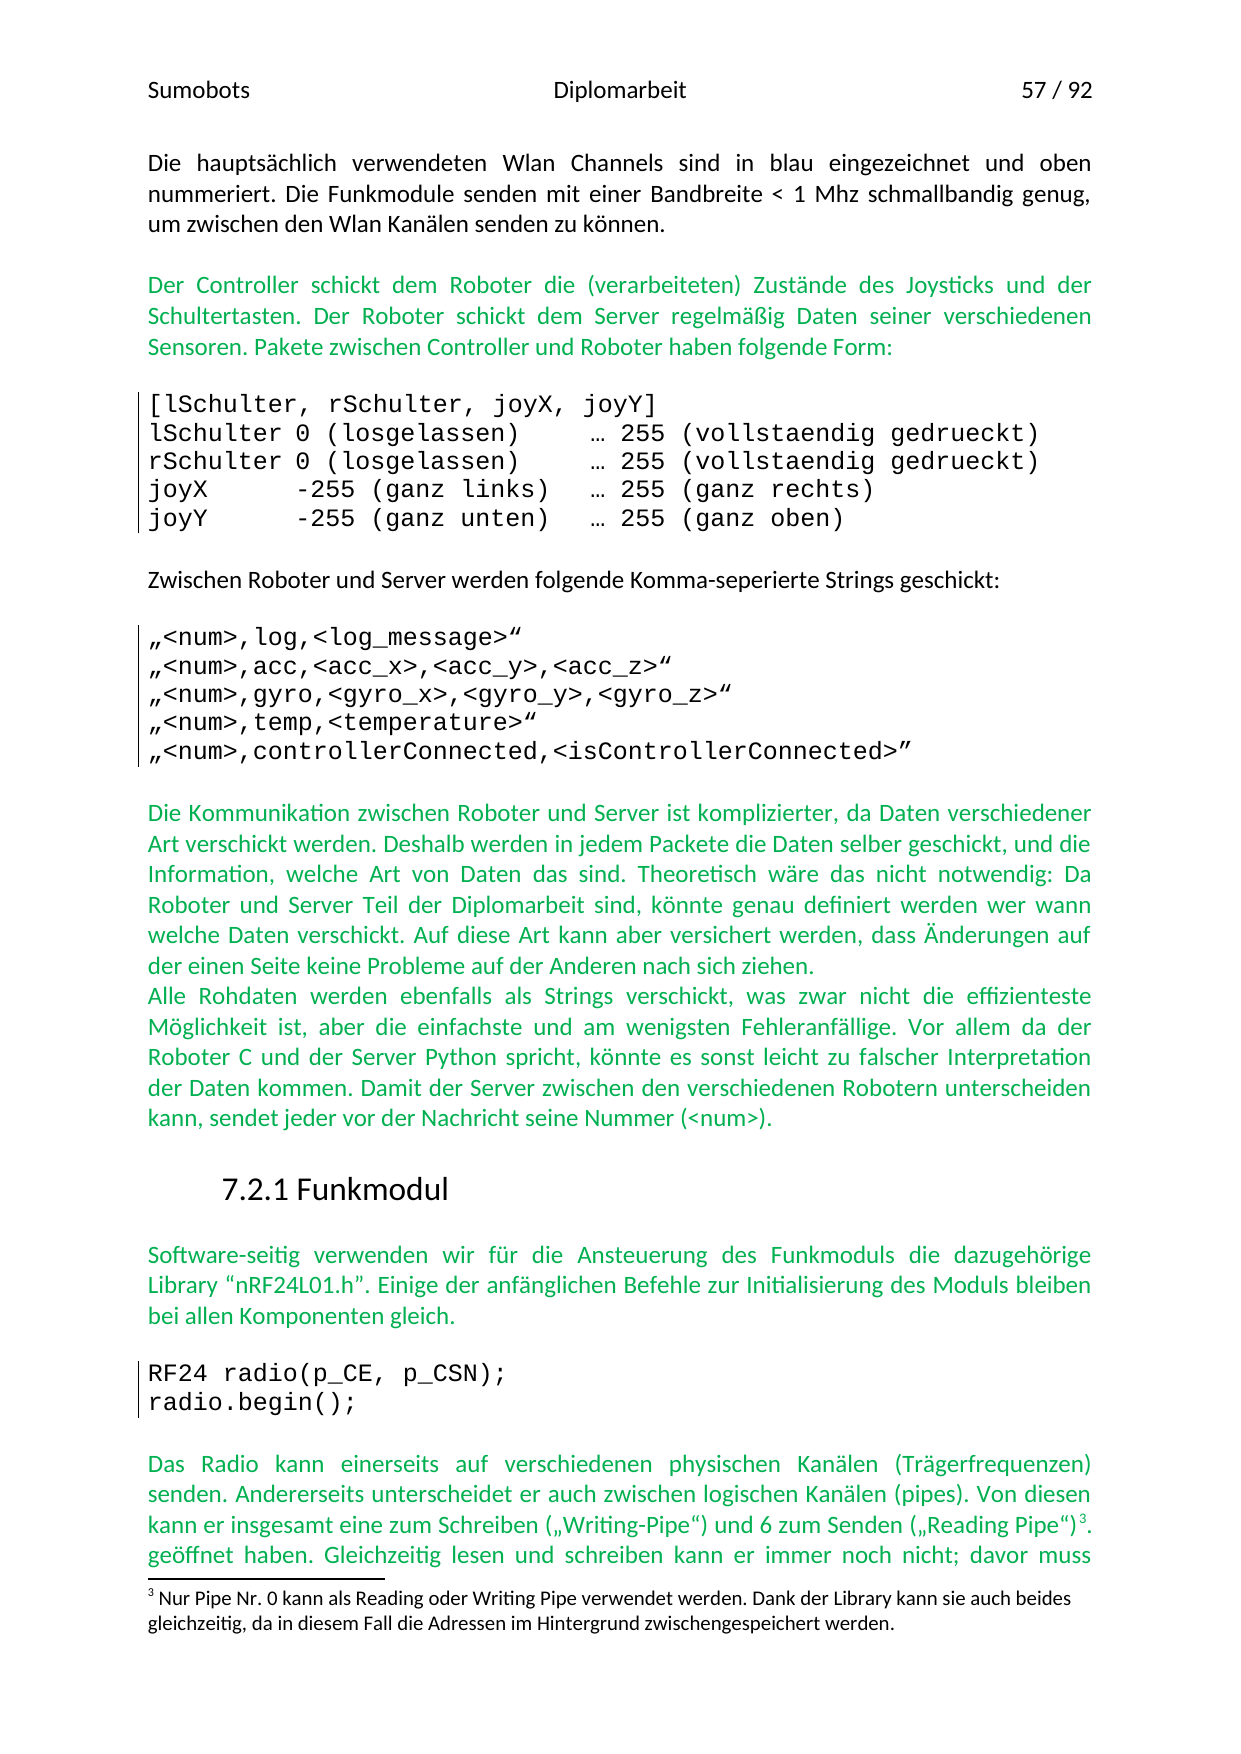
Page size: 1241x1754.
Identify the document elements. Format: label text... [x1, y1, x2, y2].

text Zwischen Roboter und Server werden folgende Komma-seperierte Strings geschickt: [148, 564, 1093, 594]
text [148, 1448, 1093, 1570]
text „<num>,acc,<acc_x>,<acc_y>,<acc_z>“ [148, 653, 1093, 682]
text radio.begin(); [148, 1389, 1093, 1418]
subtitle Funkmodul [221, 1168, 1093, 1208]
text lSchulter 0 (losgelassen) … 255 (vollstaendig gedrueckt) [148, 420, 1093, 448]
text „<num>,gyro,<gyro_x>,<gyro_y>,<gyro_z>“ [148, 682, 1093, 710]
text Der Controller schickt dem Roboter die (verarbeiteten) Zustände des Joysticks und der Schultertasten. Der Roboter schickt dem Server regelmäßig Daten seiner verschiedenen Sensoren. Pakete zwischen Controller und Roboter haben folgende Form: [148, 270, 1093, 361]
text joyX -255 (ganz links) … 255 (ganz rechts) [148, 477, 1093, 505]
text „<num>,temp,<temperature>“ [148, 710, 1093, 738]
text „<num>,controllerConnected,<isControllerConnected>” [148, 738, 1093, 767]
text rSchulter 0 (losgelassen) … 255 (vollstaendig gedrueckt) [148, 448, 1093, 477]
text [lSchulter, rSchulter, joyX, joyY] [148, 392, 1093, 420]
text Software-seitig verwenden wir für die Ansteuerung des Funkmoduls die dazugehörige Library “nRF24L01.h”. Einige der anfänglichen Befehle zur Initialisierung des Moduls bleiben bei allen Komponenten gleich. [148, 1239, 1093, 1330]
text Alle Rohdaten werden ebenfalls als Strings verschickt, was zwar nicht die effizienteste Möglichkeit ist, aber die einfachste und am wenigsten Fehleranfällige. Vor allem da der Roboter C und der Server Python spricht, könnte es sonst leicht zu falscher Interpretation der Daten kommen. Damit der Server zwischen den verschiedenen Robotern unterscheiden kann, sendet jeder vor der Nachricht seine Nummer (<num>). [148, 980, 1093, 1133]
text Die Kommunikation zwischen Roboter und Server ist komplizierter, da Daten verschiedener Art verschickt werden. Deshalb werden in jedem Packete die Daten selber geschickt, und die Information, welche Art von Daten das sind. Theoretisch wäre das nicht notwendig: Da Roboter und Server Teil der Diplomarbeit sind, könnte genau definiert werden wer wann welche Daten verschickt. Auf diese Art kann aber versichert werden, dass Änderungen auf der einen Seite keine Probleme auf der Anderen nach sich ziehen. [148, 797, 1093, 980]
text Die hauptsächlich verwendeten Wlan Channels sind in blau eingezeichnet und oben nummeriert. Die Funkmodule senden mit einer Bandbreite < 1 Mhz schmallbandig genug, um zwischen den Wlan Kanälen senden zu können. [148, 148, 1093, 239]
text „<num>,log,<log_message>“ [148, 625, 1093, 653]
text joyY -255 (ganz unten) … 255 (ganz oben) [148, 505, 1093, 533]
text RF24 radio(p_CE, p_CSN); [148, 1361, 1093, 1389]
